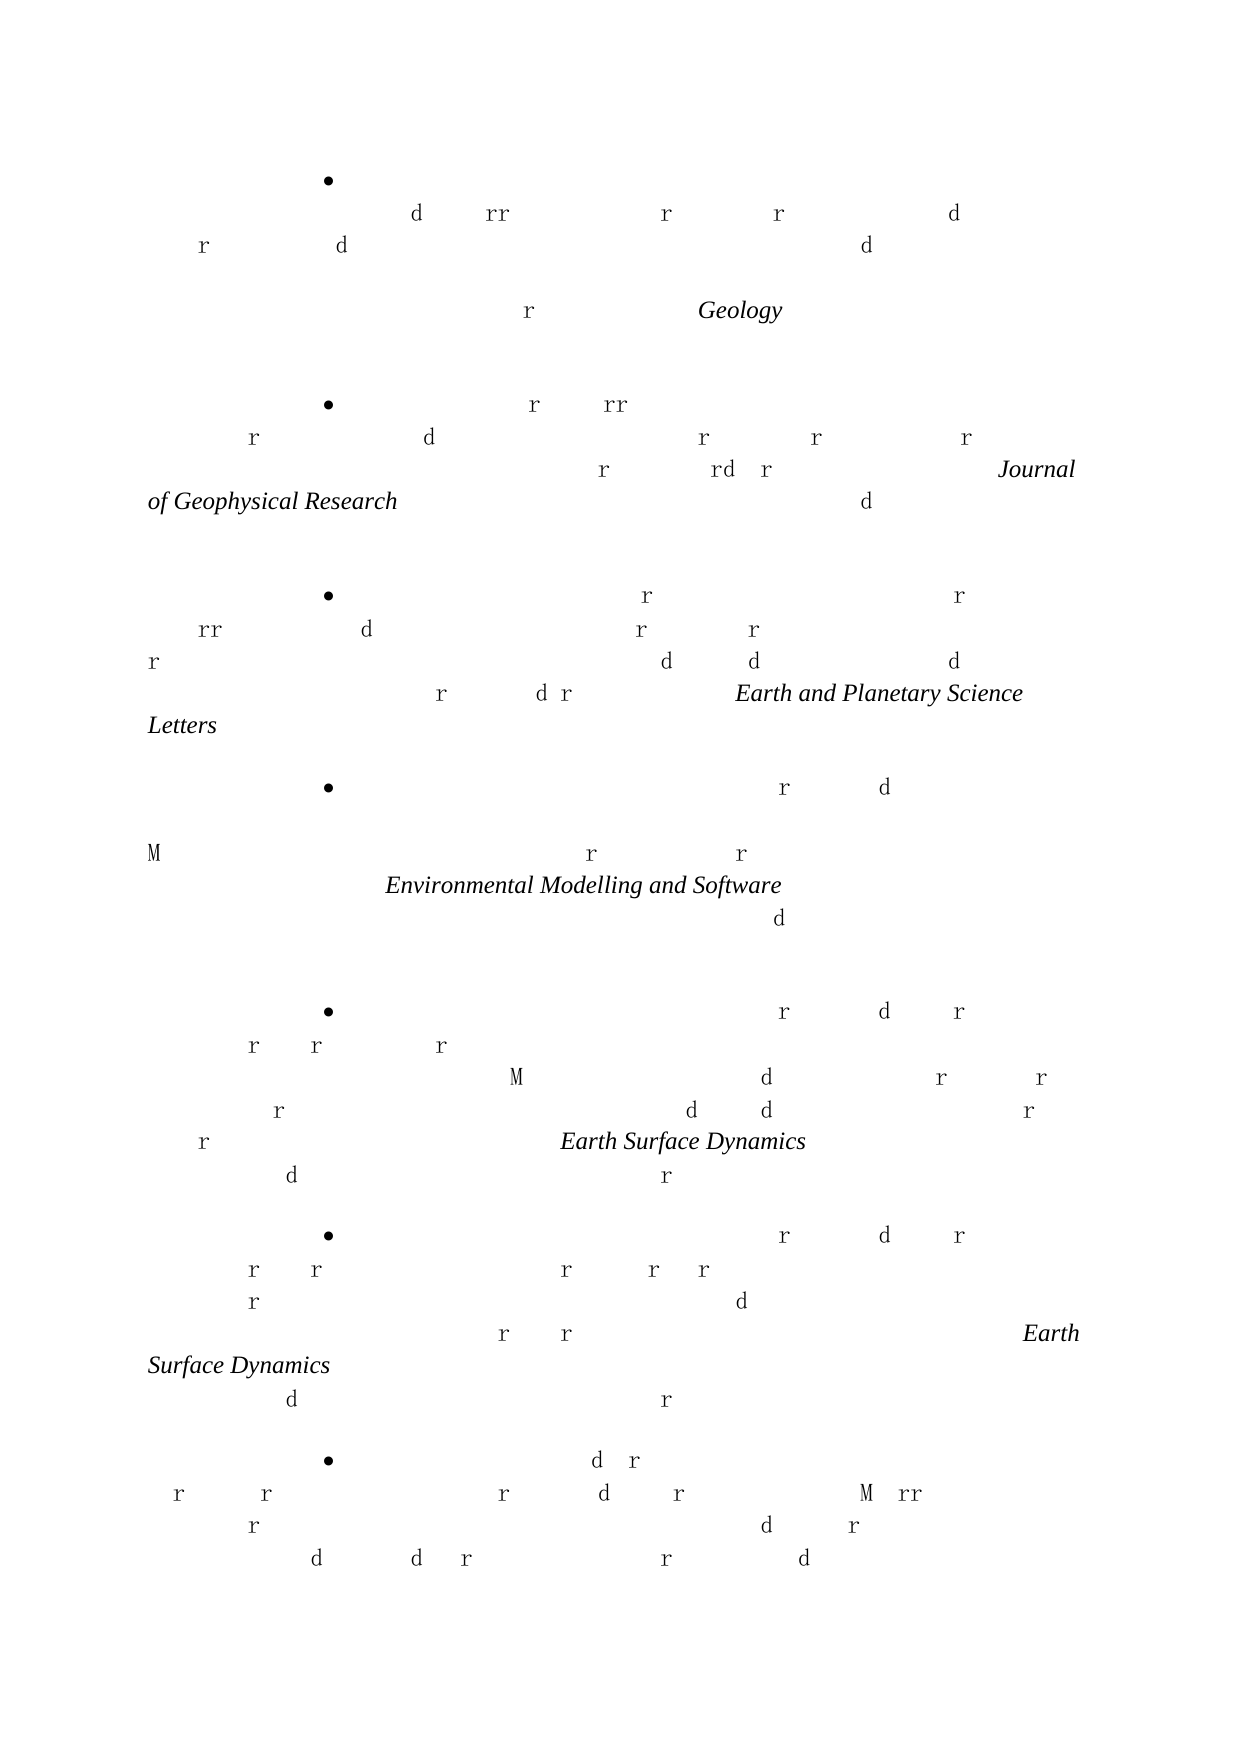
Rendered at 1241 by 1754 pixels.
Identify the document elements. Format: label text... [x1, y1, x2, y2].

text · Wolfgang Schwanghart and Dirk Scherler. Short Communication: TopoToolbox 2 - MATLAB based software for topographic analysis and modeling in Earth surface sciences. Earth Surface Dynamics, 2:1–7, 2014. doi: 10.5194/esurf-2-1-2014. [148, 994, 1093, 1189]
text · William B. Ouimet, Kelin X. Whipple, and Darryl E. Granger. Beyond threshold hillslopes: Channel adjustment to base-level fall in tectonically active mountain ranges. Geology, 37(7):579–582, 2009. [148, 162, 1093, 357]
text · Wolfgang Schwanghart and Nikolaus J. Kuhn. TopoToolbox: A set of Matlab functions for topographic analysis. Environmental Modelling and Software, 25(6):770–781, 2010. ISSN 1364-8152. doi: 10.1016/j.envsoft.2009.12.002. [148, 769, 1093, 964]
text · J. Taylor Perron, William E. Dietrich, and James W. Kirchner. Controls on the spacing of first-order valleys. Journal of Geophysical Research, 113:F04016, 2008. doi: 10.1029/2007JF000977. [148, 386, 1093, 549]
text · Wolfgang Schwanghart and Dirk Scherler. Bumps in river profiles: Uncertainty assessment and smoothing using quantile regression techniques. Earth Surface Dynamics, 5(4):821–839, 2017. ISSN 2196-632X. doi: 10.5194/esurf-5-821-2017. [148, 1218, 1093, 1413]
text · Joshua J. Roering, J. Taylor Perron, and James W. Kirchner. Functional relationships between denudation and hillslope form and relief. Earth and Planetary Science Letters, 264:245–258, 2007. [148, 578, 1093, 740]
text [148, 1442, 1093, 1572]
